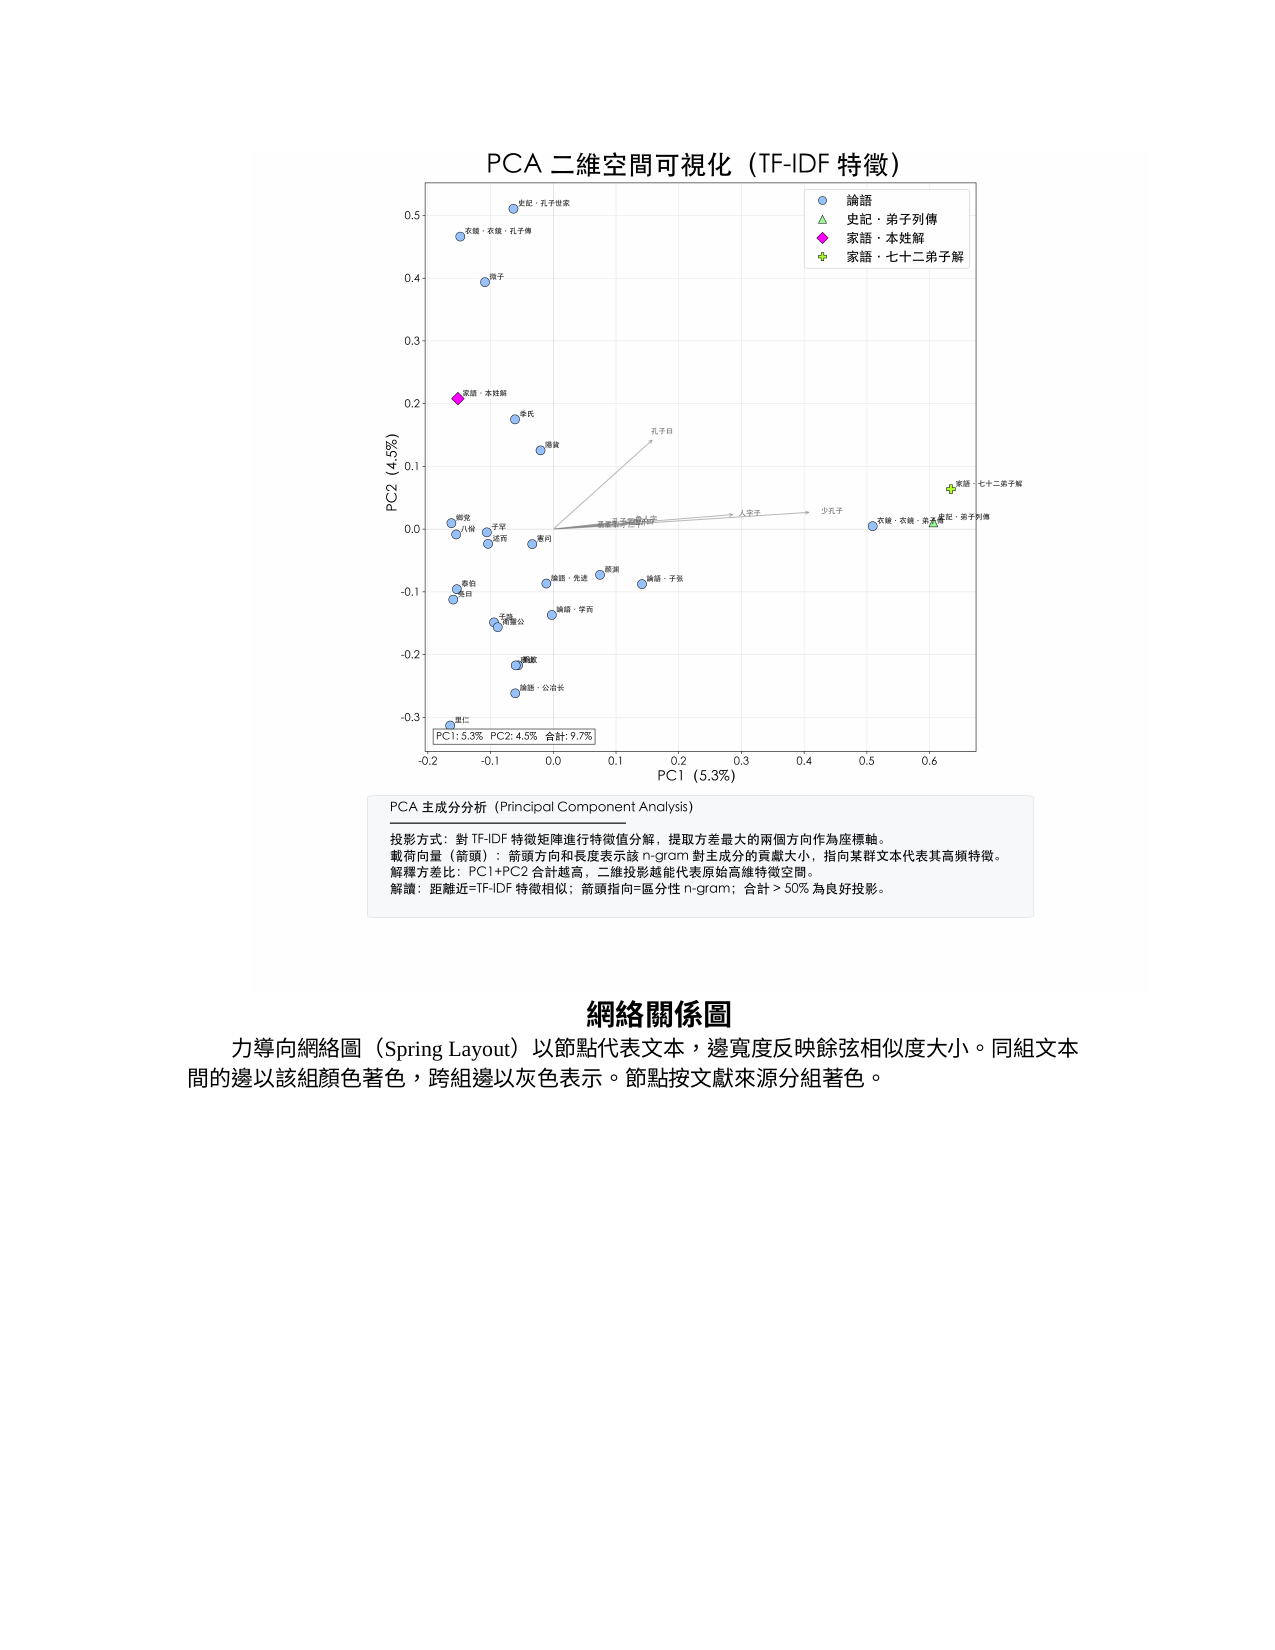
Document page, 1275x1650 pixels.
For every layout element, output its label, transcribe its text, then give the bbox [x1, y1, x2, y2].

subtitle 網絡關係圖 [187, 994, 1087, 1033]
text 力導向網絡圖（Spring Layout）以節點代表文本，邊寬度反映餘弦相似度大小。同組文本間的邊以該組顏色著色，跨組邊以灰色表示。節點按文獻來源分組著色。 [187, 1033, 1087, 1093]
